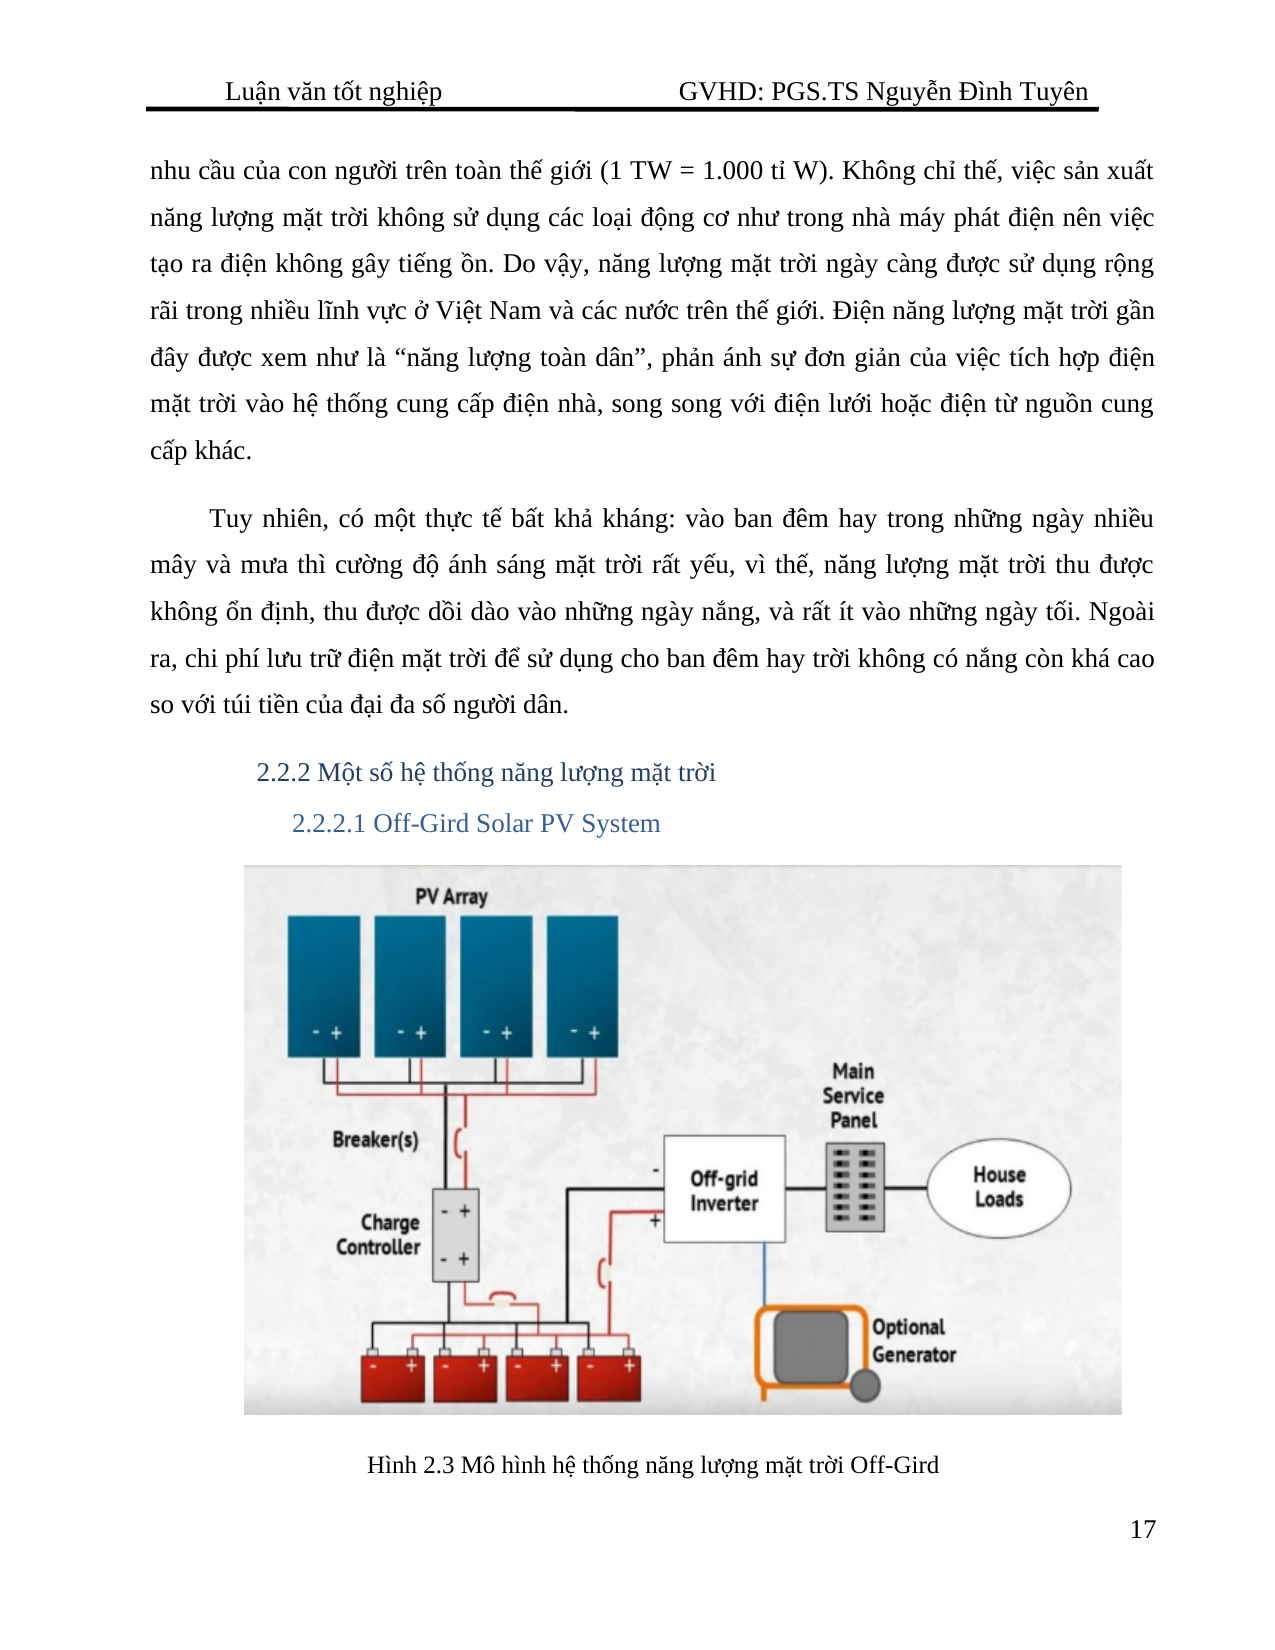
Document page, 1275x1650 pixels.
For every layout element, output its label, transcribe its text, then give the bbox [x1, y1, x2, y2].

text Tuy nhiên, có một thực tế bất khả kháng: vào ban đêm hay trong những ngày nhiều mây và mưa thì cường độ ánh sáng mặt trời rất yếu, vì thế, năng lượng mặt trời thu được không ổn định, thu được dồi dào vào những ngày nắng, và rất ít vào những ngày tối. Ngoài ra, chi phí lưu trữ điện mặt trời để sử dụng cho ban đêm hay trời không có nắng còn khá cao so với túi tiền của đại đa số người dân. [150, 502, 1156, 719]
subtitle 2.2.2.1 Off-Gird Solar PV System [150, 807, 1156, 838]
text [150, 154, 1156, 465]
picture [243, 865, 1122, 1415]
subtitle 2.2.2 Một số hệ thống năng lượng mặt trời [150, 756, 1156, 787]
